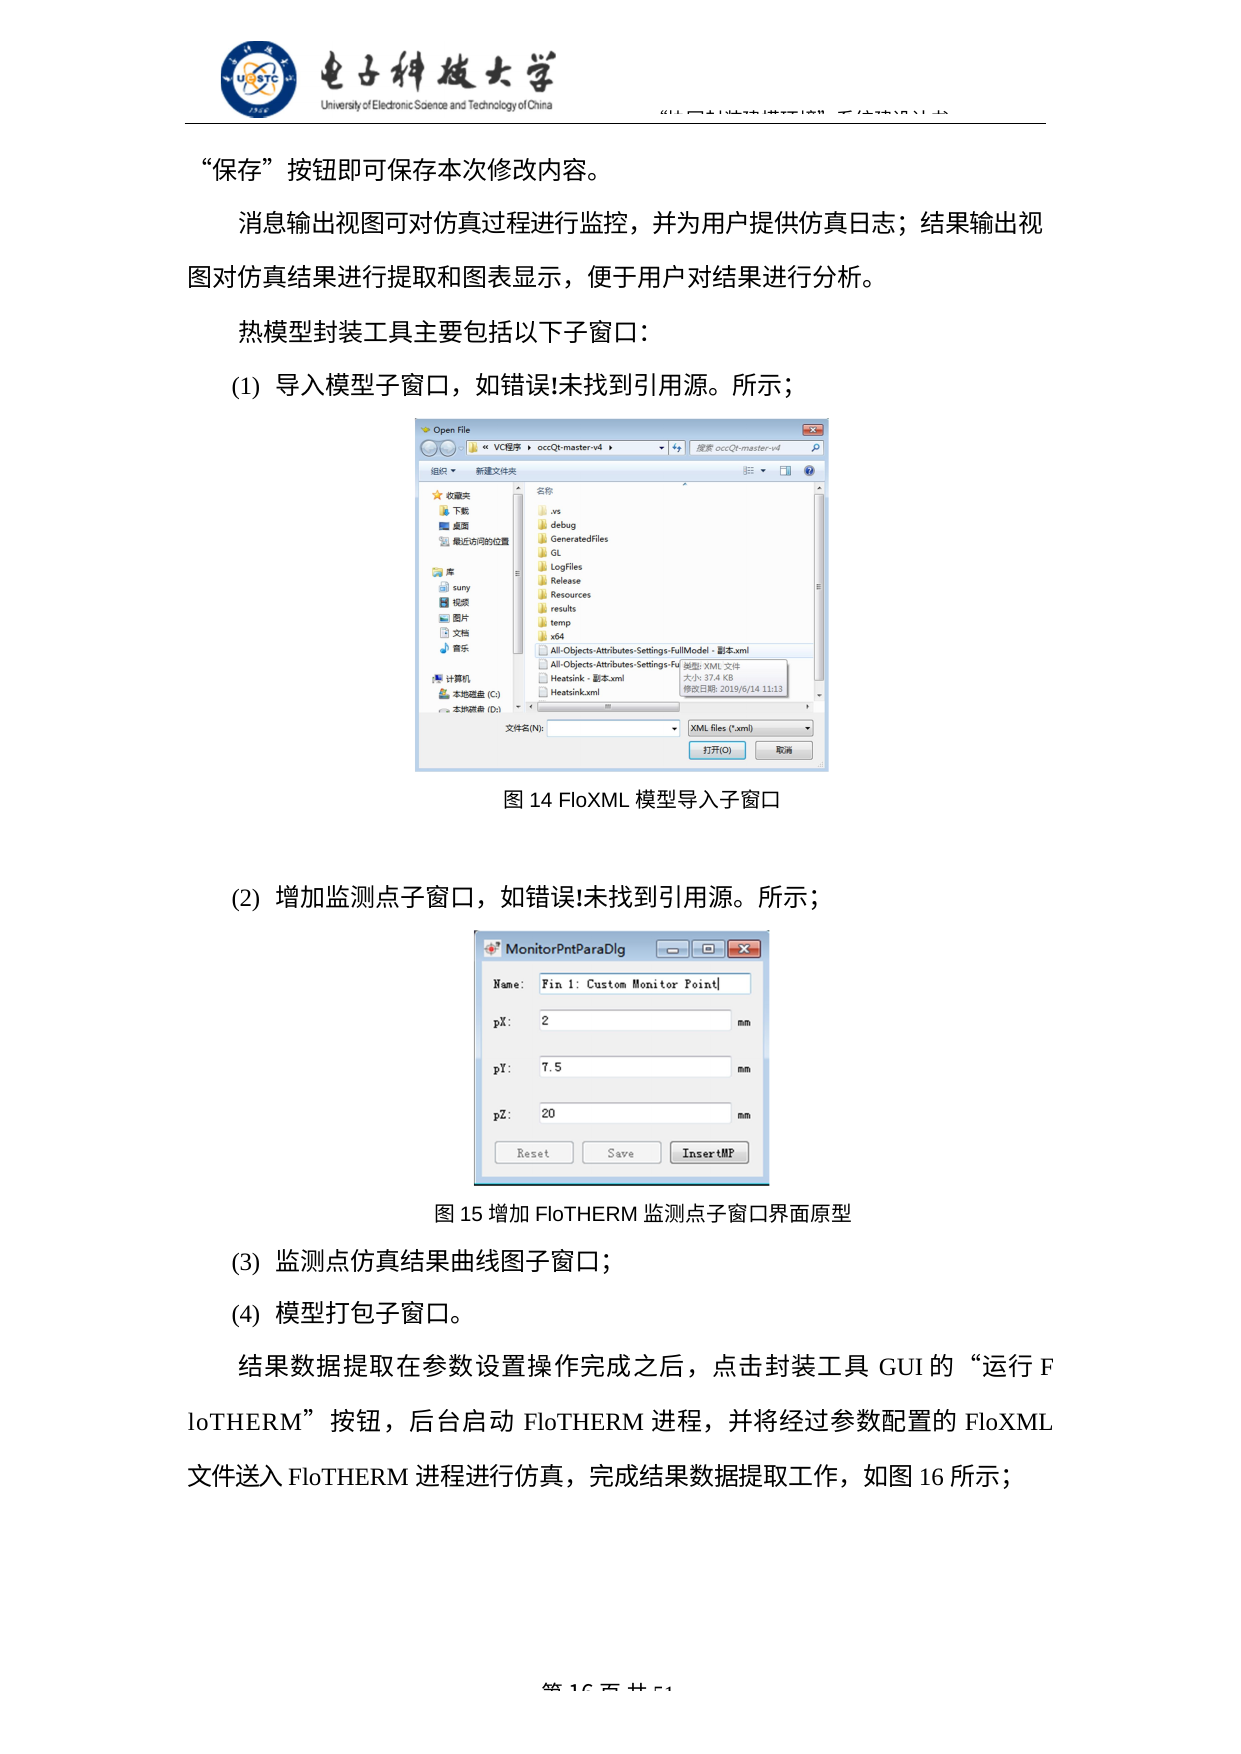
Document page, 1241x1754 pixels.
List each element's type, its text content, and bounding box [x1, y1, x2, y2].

list 模型打包子窗口。 [231, 1294, 1238, 1330]
list 增加监测点子窗口，如错误!未找到引用源。所示； [231, 878, 1238, 914]
list 监测点仿真结果曲线图子窗口； [231, 1241, 1238, 1277]
text 消息输出视图可对仿真过程进行监控，并为用户提供仿真日志；结果输出视图对仿真结果进行提取和图表显示，便于用户对结果进行分析。 [188, 203, 1053, 294]
text “保存”按钮即可保存本次修改内容。 [188, 150, 1238, 186]
text 图 14 FloXML 模型导入子窗口 [504, 427, 1238, 813]
text 热模型封装工具主要包括以下子窗口： [238, 313, 1238, 349]
text 结果数据提取在参数设置操作完成之后，点击封装工具 GUI 的“运行FloTHERM”按钮，后台启动 FloTHERM 进程，并将经过参数配置的 FloXML 文件送入 FloTHERM 进程进行仿真，完成结果数据提取工作，如图 16 所示； [188, 1347, 1054, 1492]
picture [414, 418, 829, 772]
picture [473, 930, 770, 1186]
picture [220, 41, 556, 118]
list 导入模型子窗口，如错误!未找到引用源。所示； [231, 366, 1238, 402]
